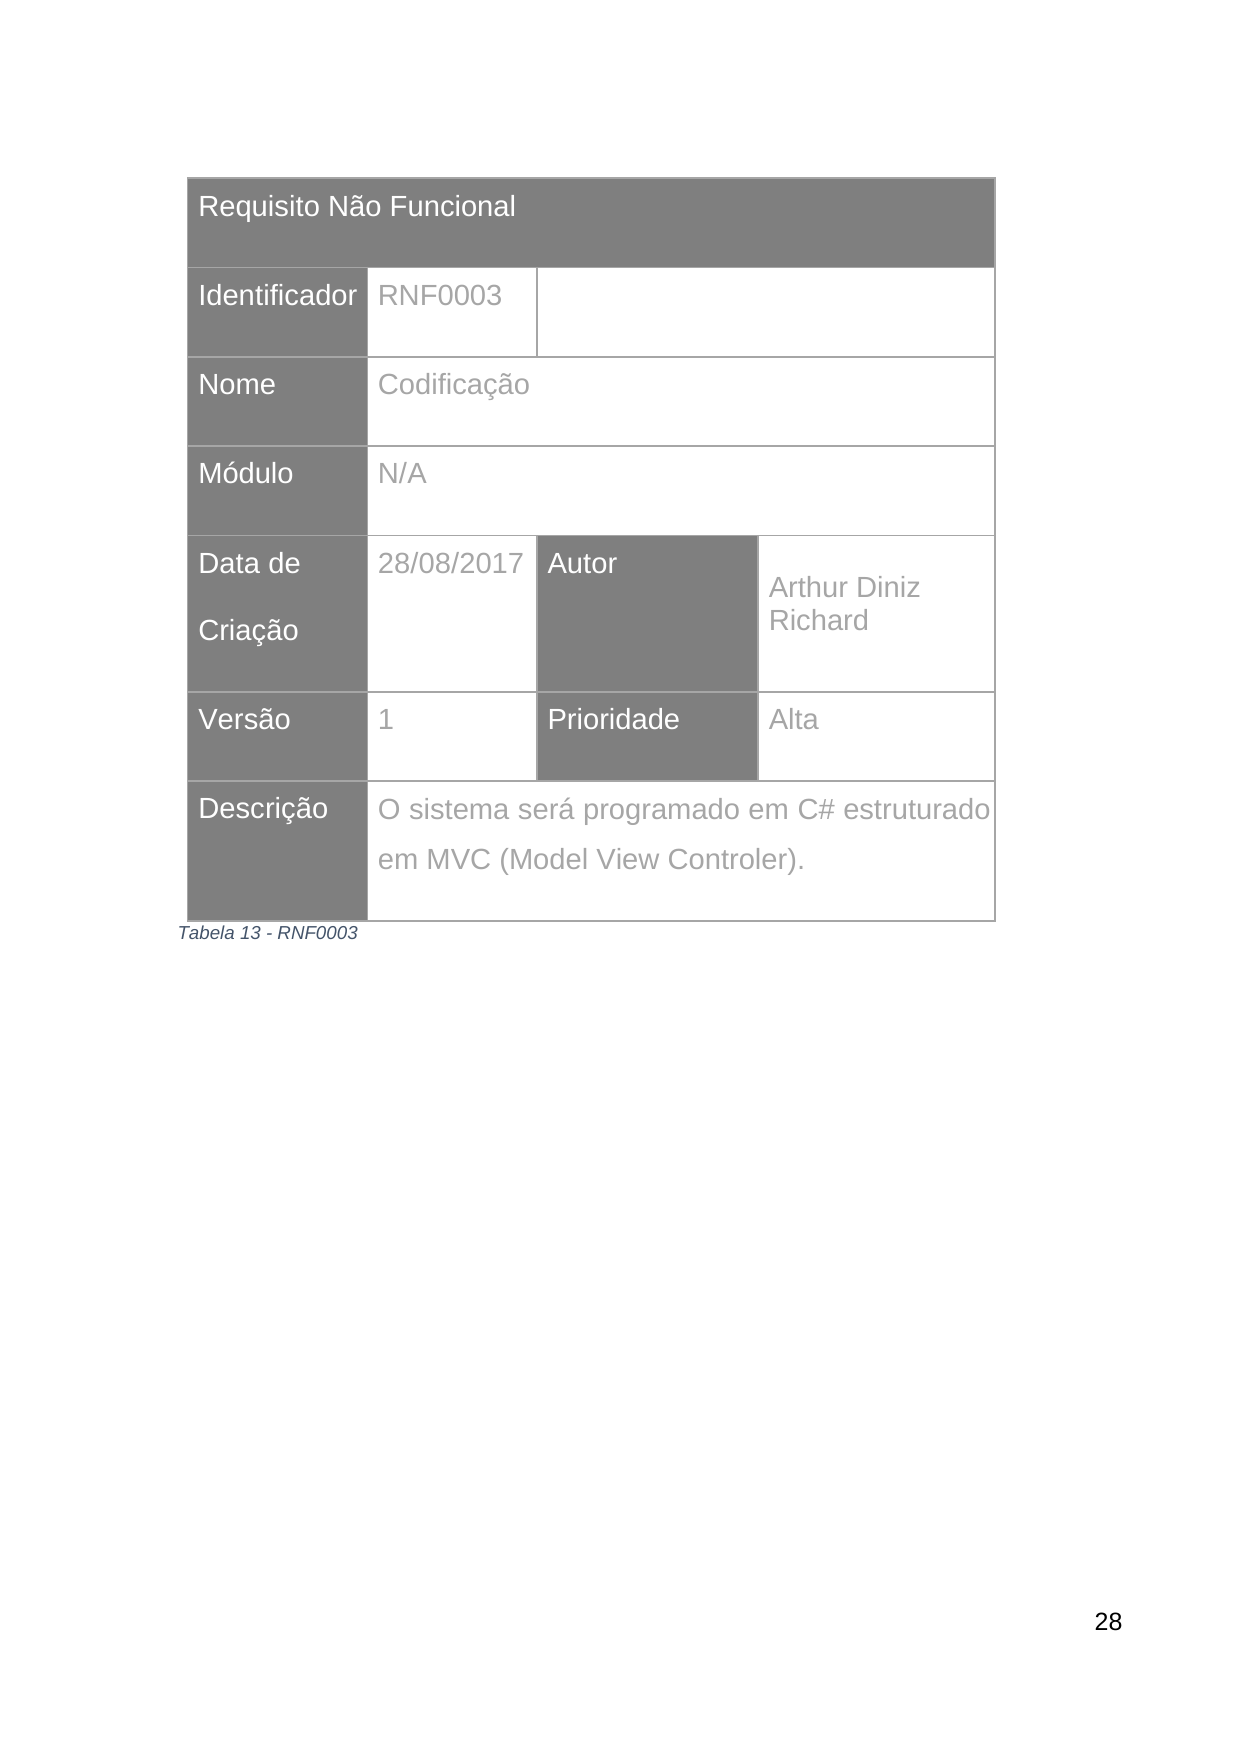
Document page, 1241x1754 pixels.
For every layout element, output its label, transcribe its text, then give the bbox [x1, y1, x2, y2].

table_cell 28/08/2017 [368, 536, 536, 691]
table_cell Arthur Diniz Richard [759, 536, 994, 691]
table_cell Codificação [368, 358, 994, 445]
table_cell O sistema será programado em C# estruturado em MVC (Model View Controler). [368, 782, 994, 920]
table_cell Nome [188, 358, 367, 445]
table_cell N/A [368, 447, 994, 535]
table_cell Autor [538, 536, 757, 691]
table_cell Prioridade [538, 693, 757, 780]
table_cell [538, 268, 994, 356]
table_cell Identificador [188, 268, 367, 356]
table_cell Alta [759, 693, 994, 780]
table_cell Descrição [188, 782, 367, 920]
table_cell Versão [188, 693, 367, 780]
table_header Requisito Não Funcional [188, 179, 994, 267]
table_cell 1 [368, 693, 536, 780]
table_cell Módulo [188, 447, 367, 535]
table_cell Data de Criação [188, 536, 367, 691]
table_cell RNF0003 [368, 268, 536, 356]
